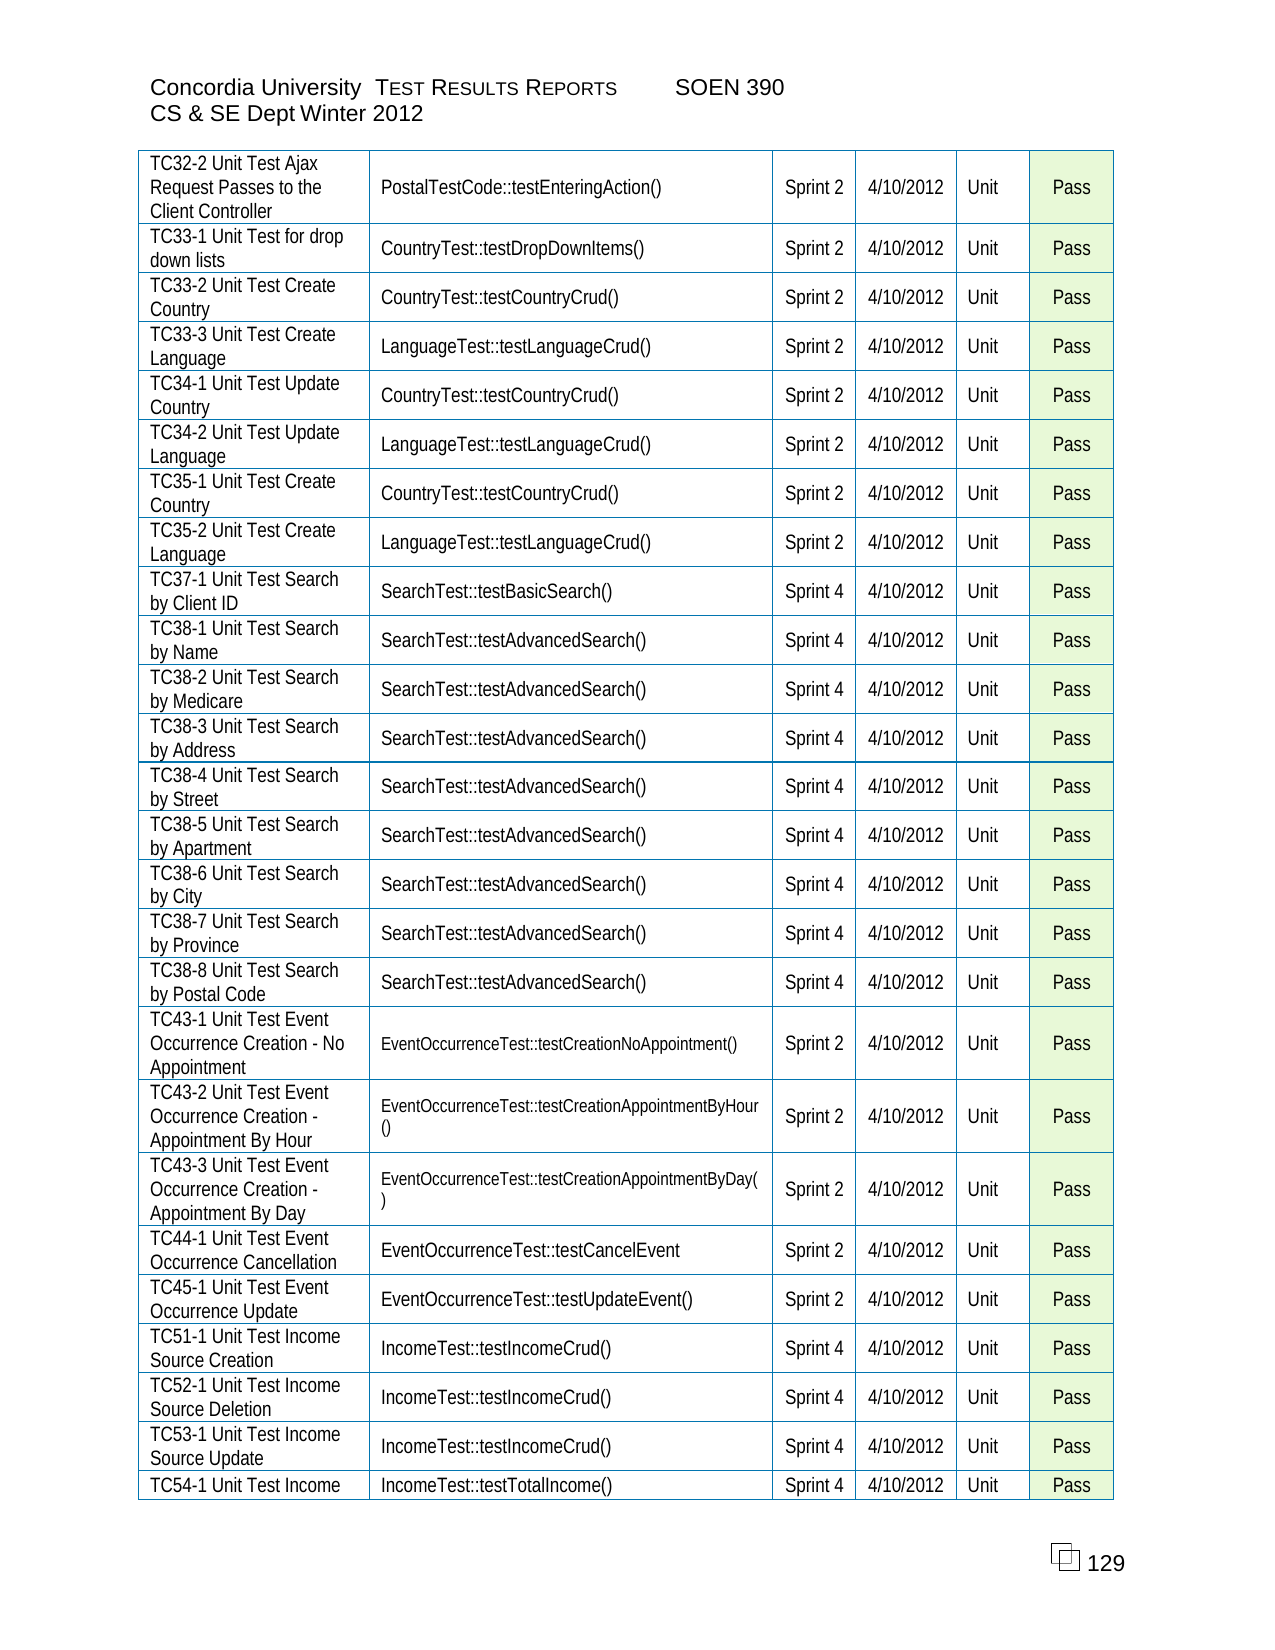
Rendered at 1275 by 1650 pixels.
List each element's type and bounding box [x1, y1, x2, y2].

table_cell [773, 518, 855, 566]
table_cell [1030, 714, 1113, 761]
picture [1049, 1541, 1081, 1572]
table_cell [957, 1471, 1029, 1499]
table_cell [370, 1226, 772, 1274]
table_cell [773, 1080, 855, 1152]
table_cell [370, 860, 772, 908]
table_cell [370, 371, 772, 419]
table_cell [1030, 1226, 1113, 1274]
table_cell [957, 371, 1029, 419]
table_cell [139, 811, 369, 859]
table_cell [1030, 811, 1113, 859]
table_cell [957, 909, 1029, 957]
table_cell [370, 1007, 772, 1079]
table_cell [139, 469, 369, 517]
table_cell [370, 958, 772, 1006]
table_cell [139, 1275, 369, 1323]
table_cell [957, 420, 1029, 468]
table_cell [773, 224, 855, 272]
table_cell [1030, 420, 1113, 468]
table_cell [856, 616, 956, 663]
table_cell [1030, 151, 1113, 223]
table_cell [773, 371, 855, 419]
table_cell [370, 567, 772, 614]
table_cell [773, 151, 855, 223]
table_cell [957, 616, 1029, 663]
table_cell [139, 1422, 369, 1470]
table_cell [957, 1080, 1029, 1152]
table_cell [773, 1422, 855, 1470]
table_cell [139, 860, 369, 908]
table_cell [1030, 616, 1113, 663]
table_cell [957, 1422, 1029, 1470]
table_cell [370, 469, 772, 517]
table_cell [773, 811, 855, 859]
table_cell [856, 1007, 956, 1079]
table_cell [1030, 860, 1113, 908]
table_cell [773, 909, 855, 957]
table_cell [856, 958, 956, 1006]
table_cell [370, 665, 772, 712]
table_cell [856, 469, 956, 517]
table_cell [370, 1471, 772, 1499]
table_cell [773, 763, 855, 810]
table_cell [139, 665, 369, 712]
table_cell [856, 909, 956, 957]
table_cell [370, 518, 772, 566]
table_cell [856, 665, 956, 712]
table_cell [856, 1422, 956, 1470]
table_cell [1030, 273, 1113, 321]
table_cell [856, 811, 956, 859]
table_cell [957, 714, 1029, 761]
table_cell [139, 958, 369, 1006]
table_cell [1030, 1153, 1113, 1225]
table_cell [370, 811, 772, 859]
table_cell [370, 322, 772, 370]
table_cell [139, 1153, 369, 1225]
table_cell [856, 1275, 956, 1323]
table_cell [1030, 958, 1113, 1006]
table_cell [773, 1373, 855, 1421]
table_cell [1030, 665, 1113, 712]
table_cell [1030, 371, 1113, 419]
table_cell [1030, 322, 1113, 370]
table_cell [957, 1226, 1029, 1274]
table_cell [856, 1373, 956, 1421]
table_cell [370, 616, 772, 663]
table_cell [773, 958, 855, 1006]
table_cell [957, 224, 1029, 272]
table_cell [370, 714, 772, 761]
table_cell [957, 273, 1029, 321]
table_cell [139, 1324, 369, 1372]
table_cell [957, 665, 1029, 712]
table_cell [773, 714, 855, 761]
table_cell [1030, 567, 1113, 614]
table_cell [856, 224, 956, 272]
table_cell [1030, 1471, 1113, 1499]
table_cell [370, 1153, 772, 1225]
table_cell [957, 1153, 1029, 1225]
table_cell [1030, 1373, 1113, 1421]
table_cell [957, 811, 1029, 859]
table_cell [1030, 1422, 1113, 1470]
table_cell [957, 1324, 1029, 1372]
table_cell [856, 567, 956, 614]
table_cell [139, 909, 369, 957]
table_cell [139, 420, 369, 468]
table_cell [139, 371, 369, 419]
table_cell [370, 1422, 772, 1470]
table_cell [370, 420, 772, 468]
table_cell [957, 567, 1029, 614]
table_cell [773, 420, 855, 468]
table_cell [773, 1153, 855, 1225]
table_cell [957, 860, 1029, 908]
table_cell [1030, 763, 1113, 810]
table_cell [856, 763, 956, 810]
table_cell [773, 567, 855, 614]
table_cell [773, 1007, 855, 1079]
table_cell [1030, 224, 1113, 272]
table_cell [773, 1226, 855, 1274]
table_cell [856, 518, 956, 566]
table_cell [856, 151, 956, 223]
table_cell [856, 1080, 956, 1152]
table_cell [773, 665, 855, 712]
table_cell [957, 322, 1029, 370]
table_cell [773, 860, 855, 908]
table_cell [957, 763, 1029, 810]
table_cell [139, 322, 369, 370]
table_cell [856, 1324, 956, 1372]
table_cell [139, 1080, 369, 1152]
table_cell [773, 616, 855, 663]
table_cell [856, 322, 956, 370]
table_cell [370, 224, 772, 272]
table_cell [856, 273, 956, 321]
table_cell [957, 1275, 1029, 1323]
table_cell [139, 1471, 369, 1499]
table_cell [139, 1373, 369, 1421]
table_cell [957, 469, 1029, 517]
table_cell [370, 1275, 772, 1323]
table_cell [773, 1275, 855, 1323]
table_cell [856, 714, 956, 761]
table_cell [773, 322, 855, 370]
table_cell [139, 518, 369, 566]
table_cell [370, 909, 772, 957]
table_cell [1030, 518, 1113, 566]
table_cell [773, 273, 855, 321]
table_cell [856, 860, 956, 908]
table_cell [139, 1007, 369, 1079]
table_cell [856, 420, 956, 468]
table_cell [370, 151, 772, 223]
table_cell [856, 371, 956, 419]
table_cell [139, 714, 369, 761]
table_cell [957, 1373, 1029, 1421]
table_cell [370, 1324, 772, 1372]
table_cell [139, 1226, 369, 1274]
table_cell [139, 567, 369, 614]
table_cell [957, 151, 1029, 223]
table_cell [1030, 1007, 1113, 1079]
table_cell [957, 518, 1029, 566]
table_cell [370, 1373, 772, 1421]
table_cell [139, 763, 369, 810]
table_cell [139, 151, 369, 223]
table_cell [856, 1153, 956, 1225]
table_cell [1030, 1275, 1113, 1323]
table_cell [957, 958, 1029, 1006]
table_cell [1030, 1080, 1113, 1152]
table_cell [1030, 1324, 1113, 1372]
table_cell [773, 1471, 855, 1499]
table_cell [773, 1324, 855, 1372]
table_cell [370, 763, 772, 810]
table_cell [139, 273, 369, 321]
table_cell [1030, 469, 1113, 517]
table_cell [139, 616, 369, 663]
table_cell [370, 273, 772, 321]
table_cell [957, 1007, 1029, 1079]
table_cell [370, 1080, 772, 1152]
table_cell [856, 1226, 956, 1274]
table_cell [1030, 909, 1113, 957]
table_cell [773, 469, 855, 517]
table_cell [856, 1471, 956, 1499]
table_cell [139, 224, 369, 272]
